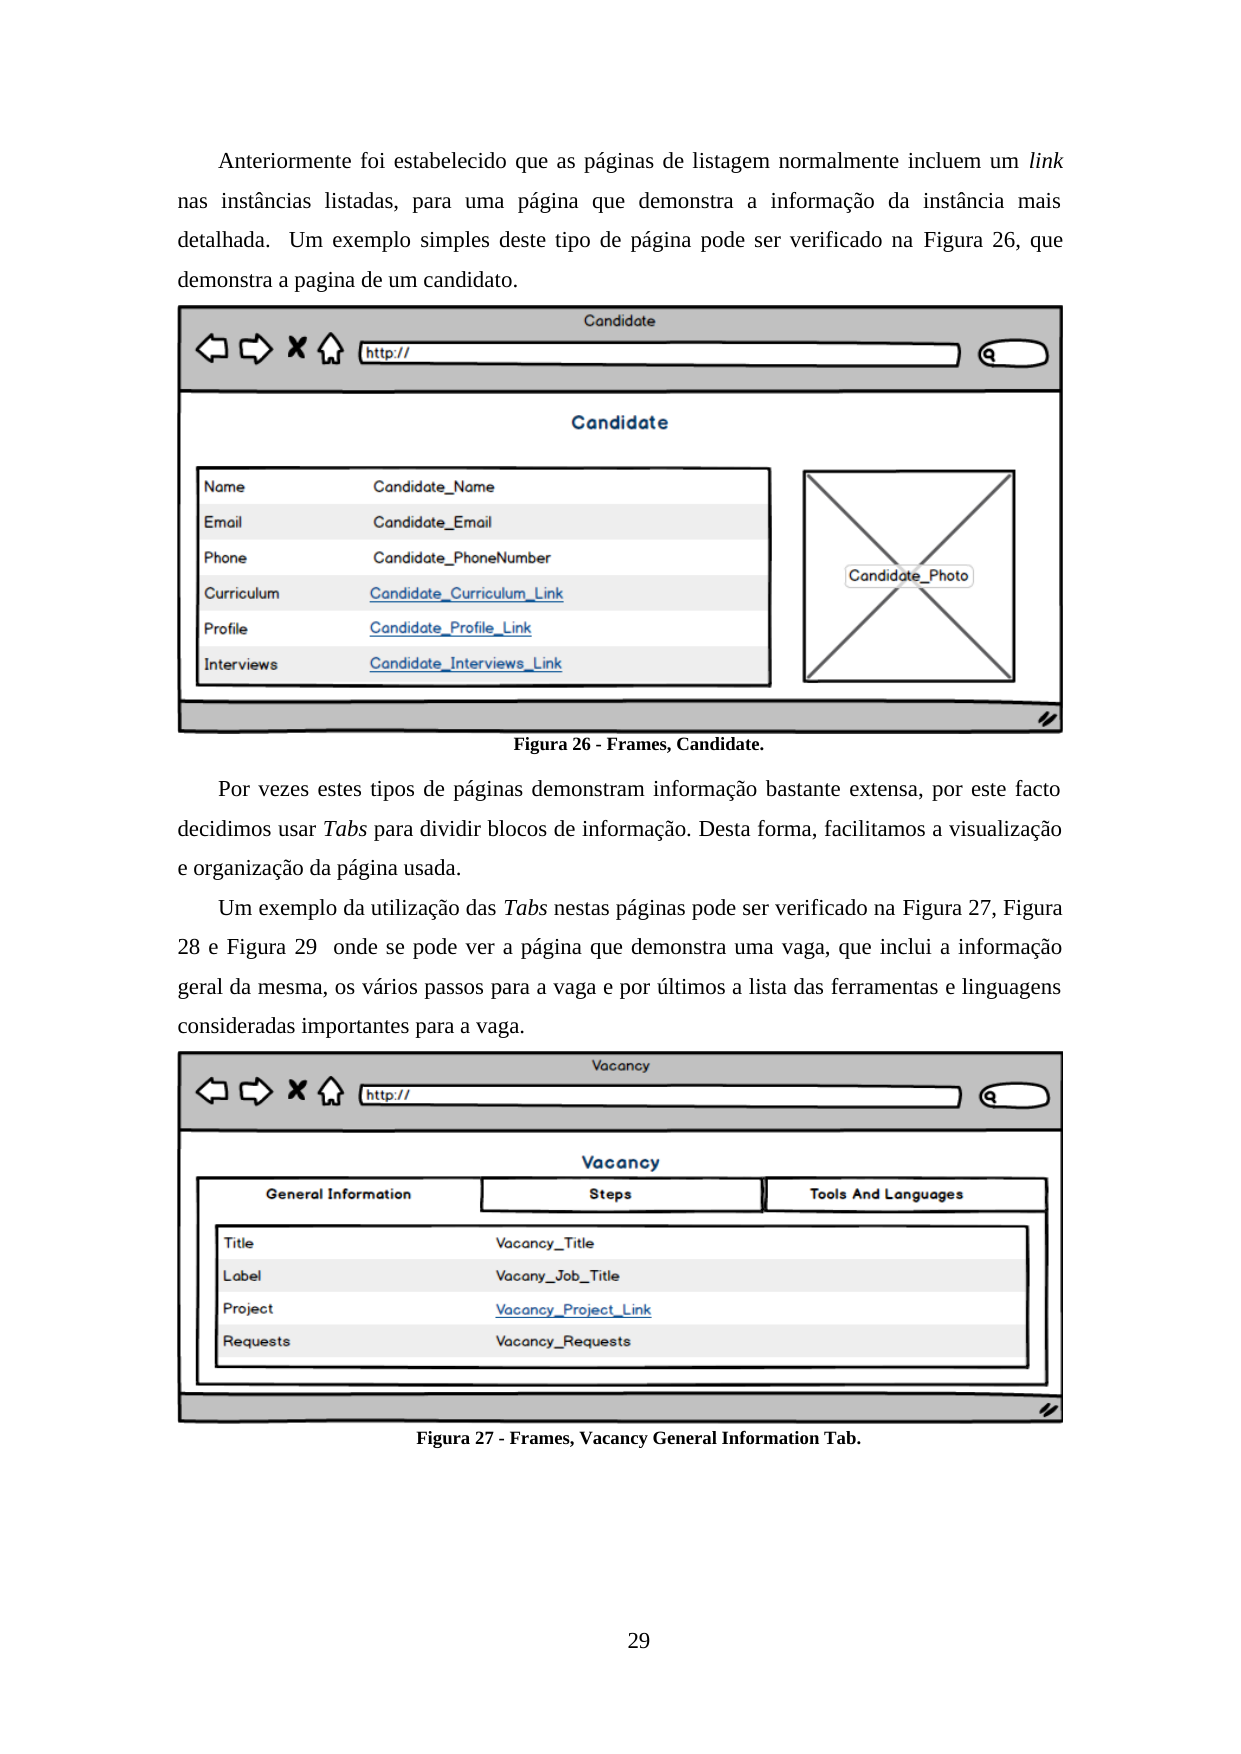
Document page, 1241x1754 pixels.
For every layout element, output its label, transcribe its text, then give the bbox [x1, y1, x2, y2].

text Um exemplo da utilização das Tabs nestas páginas pode ser verificado na , e onde se pode ver a página que demonstra uma vaga, que inclui a informação geral da mesma, os vários passos para a vaga e por últimos a lista das ferramentas e linguagens consideradas importantes para a vaga. [177, 894, 1063, 1039]
text Figura 27 - Frames, Vacancy General Information Tab. [177, 1427, 1063, 1448]
text Por vezes estes tipos de páginas demonstram informação bastante extensa, por este facto decidimos usar Tabs para dividir blocos de informação. Desta forma, facilitamos a visualização e organização da página usada. [177, 776, 1063, 881]
picture [177, 1051, 1063, 1427]
text Figura 26 - Frames, Candidate. [177, 734, 1063, 755]
picture [177, 305, 1063, 734]
text Anteriormente foi estabelecido que as páginas de listagem normalmente incluem um link nas instâncias listadas, para uma página que demonstra a informação da instância mais detalhada. Um exemplo simples deste tipo de página pode ser verificado na Figura 26, que demonstra a pagina de um candidato. [177, 148, 1063, 292]
